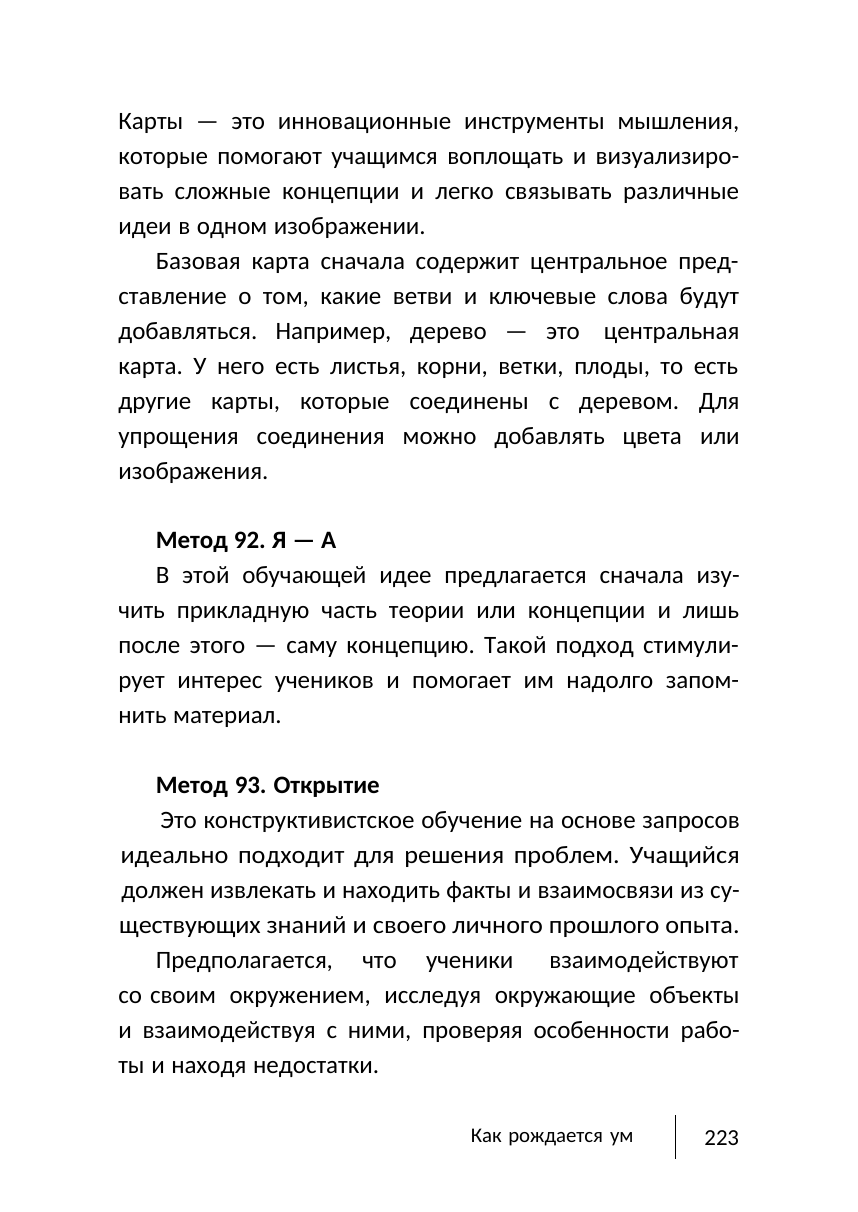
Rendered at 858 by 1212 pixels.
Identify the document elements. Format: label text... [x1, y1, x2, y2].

text Это конструктивистское обучение на основе запросов идеально подходит для решения проблем. Учащийся должен извлекать и находить факты и взаимосвязи из су- ществующих знаний и своего личного прошлого опыта. [118, 804, 739, 939]
subtitle Метод 93. Открытие [156, 769, 751, 799]
text Карты — это инновационные инструменты мышления, которые помогают учащимся воплощать и визуализиро- вать сложные концепции и легко связывать различные идеи в одном изображении. [118, 105, 739, 241]
subtitle Метод 92. Я — А [156, 524, 751, 555]
text В этой обучающей идее предлагается сначала изу- чить прикладную часть теории или концепции и лишь после этого — саму концепцию. Такой подход стимули- рует интерес учеников и помогает им надолго запом- нить материал. [118, 559, 739, 730]
text Предполагается, что ученики взаимодействуют со своим окружением, исследуя окружающие объекты и взаимодействуя с ними, проверяя особенности рабо- ты и находя недостатки. [118, 944, 739, 1079]
text Базовая карта сначала содержит центральное пред- ставление о том, какие ветви и ключевые слова будут добавляться. Например, дерево — это центральная карта. У него есть листья, корни, ветки, плоды, то есть другие карты, которые соединены с деревом. Для упрощения соединения можно добавлять цвета или изображения. [118, 245, 739, 486]
